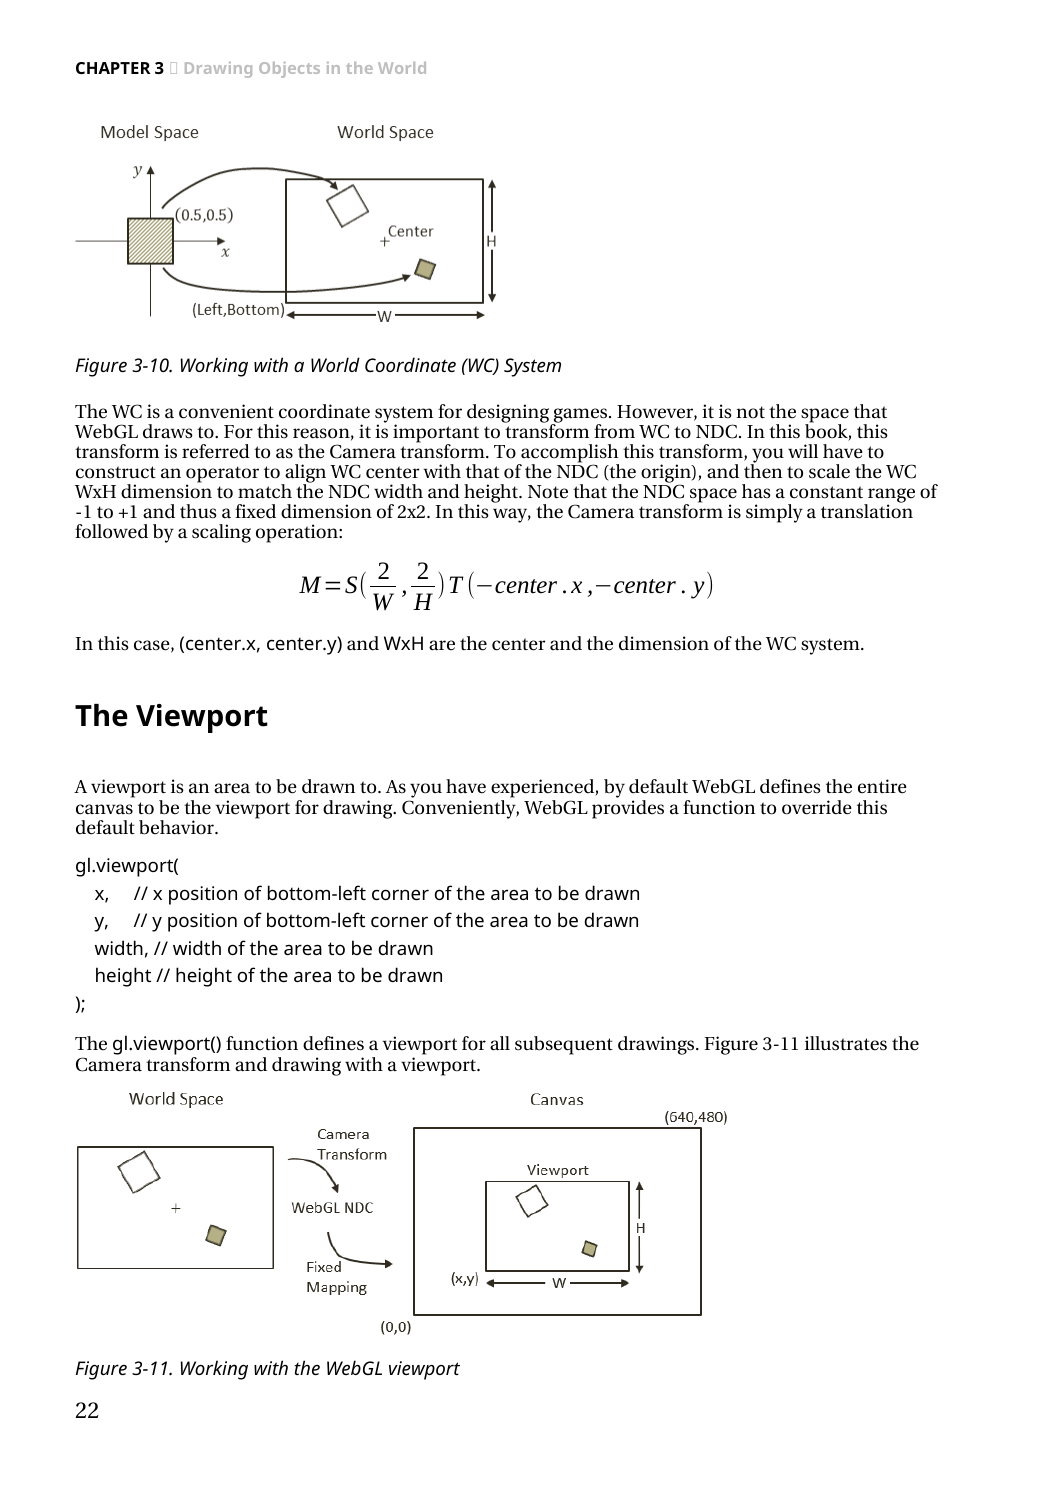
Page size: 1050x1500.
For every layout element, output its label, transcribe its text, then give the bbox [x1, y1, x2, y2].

text y, // y position of bottom-left corner of the area to be drawn [75, 908, 937, 933]
text width, // width of the area to be drawn [75, 935, 937, 961]
text The WC is a convenient coordinate system for designing games. However, it is not the space that WebGL draws to. For this reason, it is important to transform from WC to NDC. In this book, this transform is referred to as the Camera transform. To accomplish this transform, you will have to construct an operator to align WC center with that of the NDC (the origin), and then to scale the WC WxH dimension to match the NDC width and height. Note that the NDC space has a constant range of -1 to +1 and thus a fixed dimension of 2x2. In this way, the Camera transform is simply a translation followed by a scaling operation: [75, 404, 937, 544]
picture [75, 1090, 728, 1337]
text Figure 3-11. Working with the WebGL viewport [75, 1355, 937, 1381]
text The gl.viewport() function defines a viewport for all subsequent drawings. Figure 3-11 illustrates the Camera transform and drawing with a viewport. [75, 1030, 937, 1076]
text ); [75, 990, 937, 1016]
subtitle The Viewport [75, 696, 937, 735]
text A viewport is an area to be drawn to. As you have experienced, by default WebGL defines the entire canvas to be the viewport for drawing. Conveniently, WebGL provides a function to override this default behavior. [75, 780, 937, 839]
text gl.viewport( [75, 853, 937, 878]
text Figure 3-10. Working with a World Coordinate (WC) System [75, 352, 937, 377]
picture [75, 112, 508, 337]
text x, // x position of bottom-left corner of the area to be drawn [75, 880, 937, 906]
text In this case, (center.x, center.y) and WxH are the center and the dimension of the WC system. [75, 631, 937, 656]
text height // height of the area to be drawn [75, 963, 937, 988]
